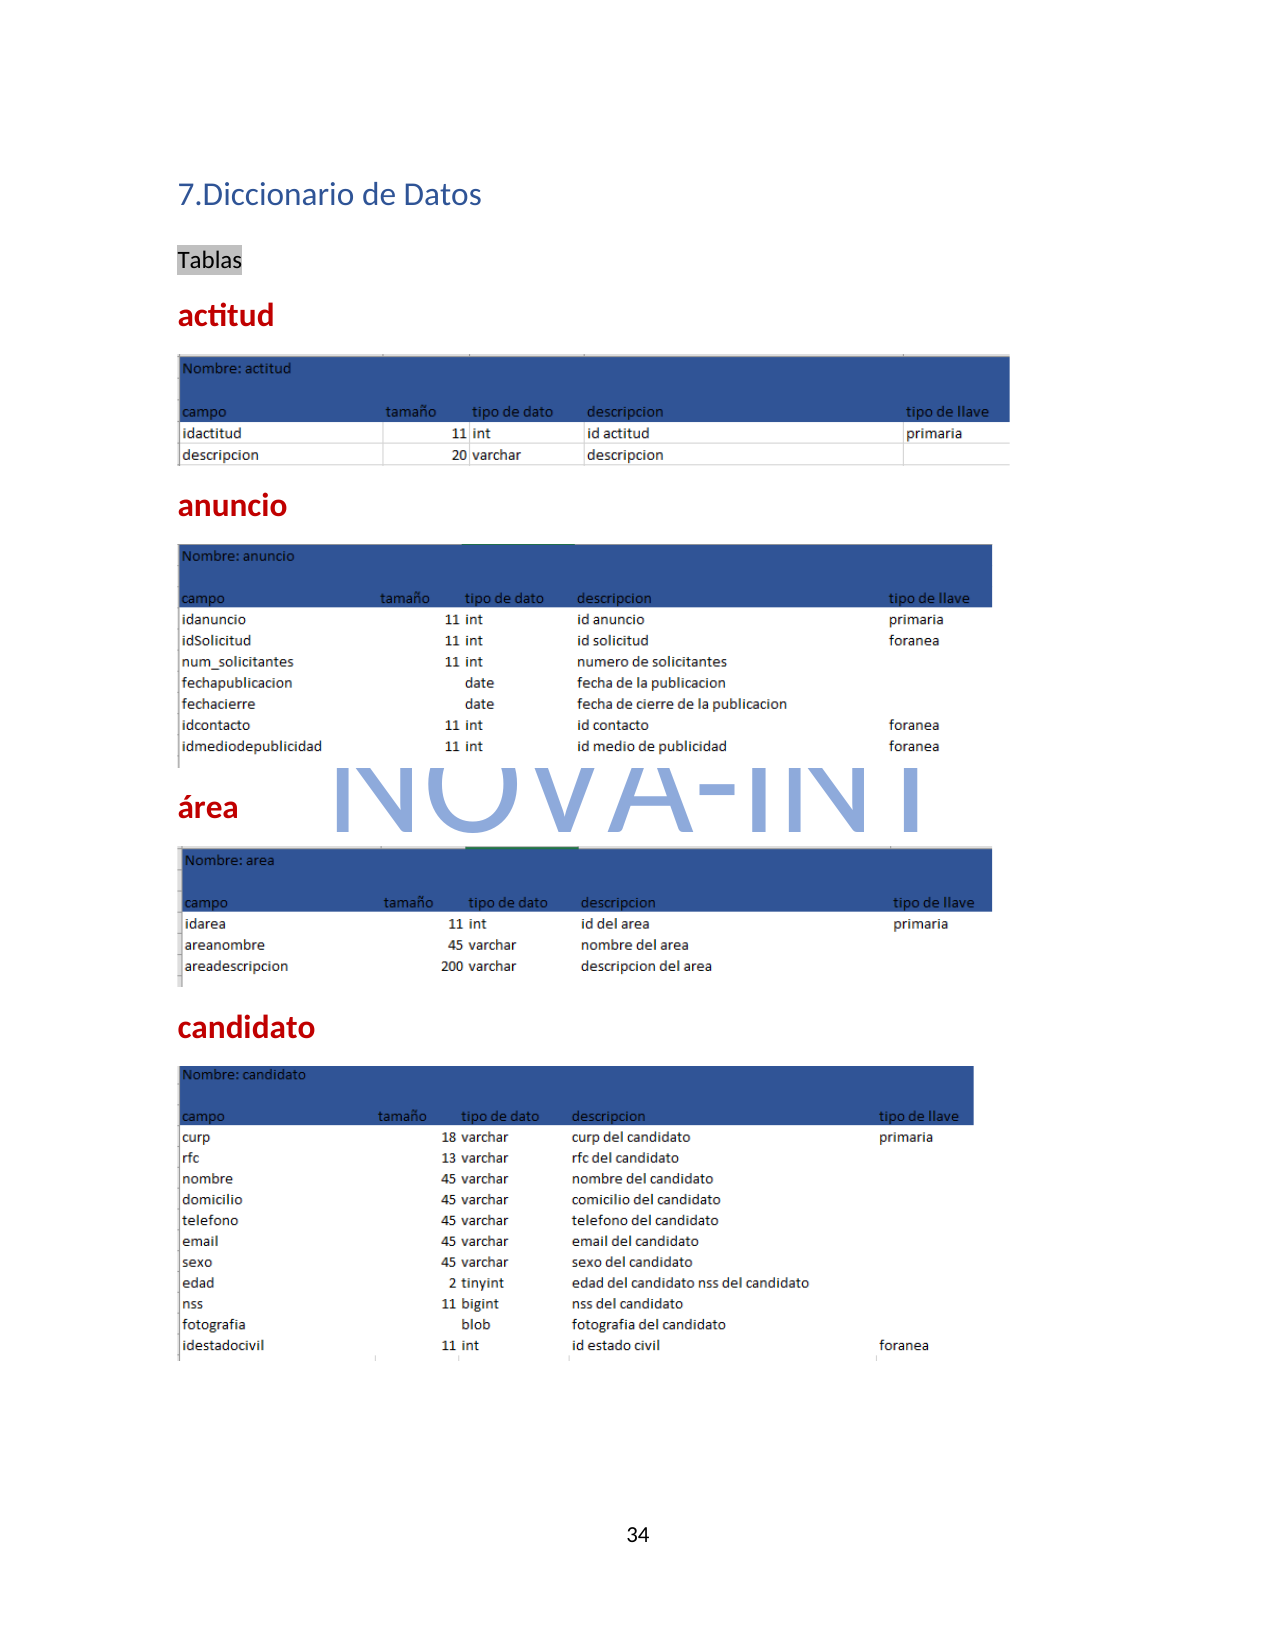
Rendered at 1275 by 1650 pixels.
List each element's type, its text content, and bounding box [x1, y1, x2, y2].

picture [177, 846, 993, 987]
picture [177, 544, 993, 768]
text área [177, 786, 1098, 827]
text anuncio [177, 484, 1098, 525]
text candidato [177, 1006, 1098, 1046]
text Tablas [177, 244, 1098, 275]
text 7.Diccionario de Datos [177, 173, 1098, 213]
text actitud [177, 294, 1098, 335]
picture [177, 1066, 974, 1361]
picture [177, 354, 1010, 466]
